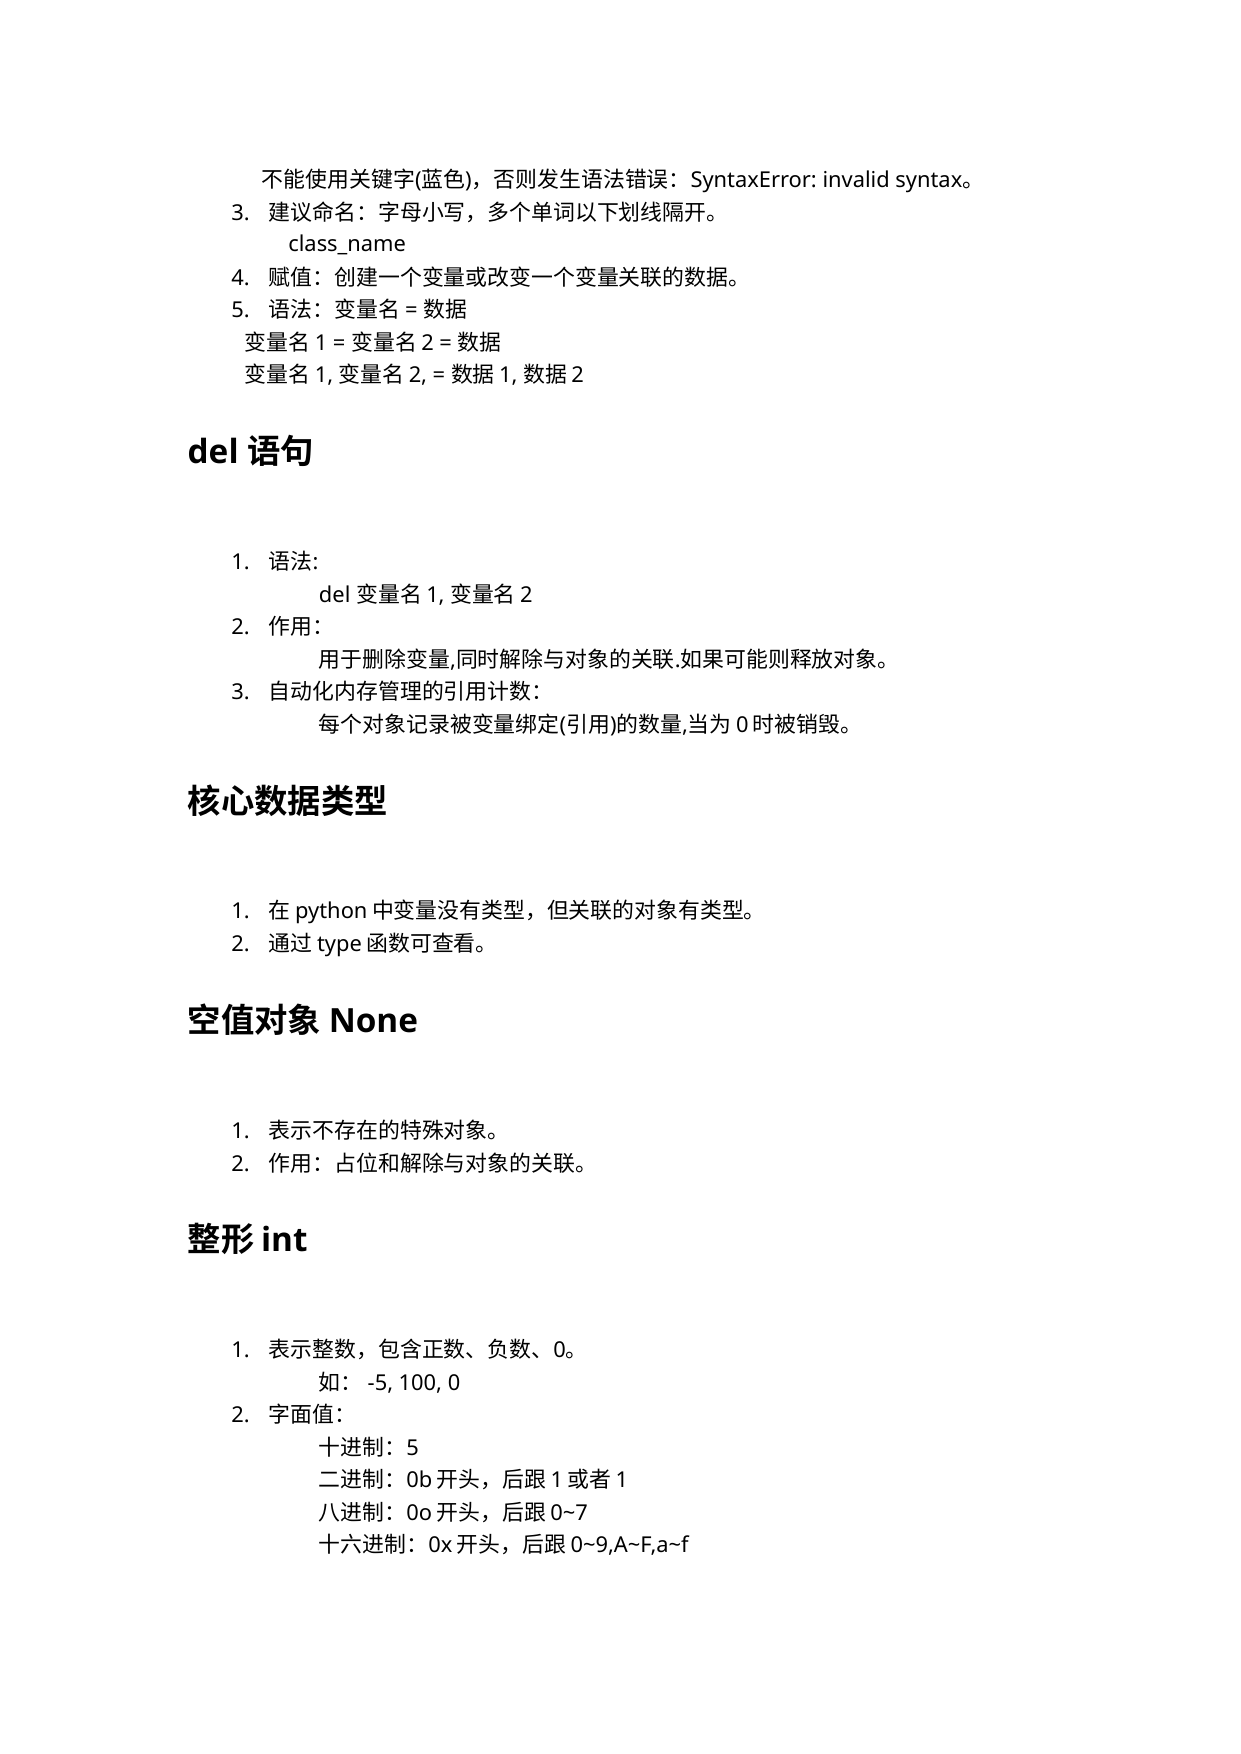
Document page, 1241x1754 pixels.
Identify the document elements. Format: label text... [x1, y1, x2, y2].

list 赋值：创建一个变量或改变一个变量关联的数据。 [231, 259, 1053, 292]
text 变量名1, 变量名2, = 数据1, 数据2 [187, 357, 1053, 389]
list 作用：占位和解除与对象的关联。 [231, 1145, 1053, 1178]
text 变量名1 = 变量名2 = 数据 [187, 324, 1053, 357]
list 通过type函数可查看。 [231, 926, 1053, 958]
list 语法: [231, 544, 1053, 576]
list del 变量名1, 变量名2 [312, 576, 1053, 609]
text 十六进制：0x开头，后跟0~9,A~F,a~f [275, 1527, 1053, 1560]
list 表示不存在的特殊对象。 [231, 1113, 1053, 1145]
text 十进制：5 [275, 1430, 1053, 1462]
text 如： -5, 100, 0 [275, 1365, 1053, 1397]
text 八进制：0o开头，后跟0~7 [319, 1495, 1053, 1527]
text class_name [187, 227, 1053, 259]
list 在python中变量没有类型，但关联的对象有类型。 [231, 893, 1053, 926]
list 自动化内存管理的引用计数： [231, 674, 1053, 706]
text 二进制：0b开头，后跟1或者1 [275, 1462, 1053, 1495]
list 表示整数，包含正数、负数、0。 [231, 1332, 1053, 1365]
list 作用： [231, 609, 1053, 641]
list 每个对象记录被变量绑定(引用)的数量,当为0时被销毁。 [312, 706, 1053, 739]
text 不能使用关键字(蓝色)，否则发生语法错误：SyntaxError: invalid syntax。 [187, 162, 1053, 194]
subtitle del 语句 [187, 417, 1053, 482]
subtitle 整形int [187, 1205, 1053, 1270]
list 语法：变量名 = 数据 [231, 292, 1053, 324]
list 建议命名：字母小写，多个单词以下划线隔开。 [231, 194, 1053, 227]
subtitle 空值对象 None [187, 985, 1053, 1050]
list 用于删除变量,同时解除与对象的关联.如果可能则释放对象。 [312, 641, 1053, 674]
subtitle 核心数据类型 [187, 766, 1053, 831]
list 字面值： [231, 1397, 1053, 1430]
